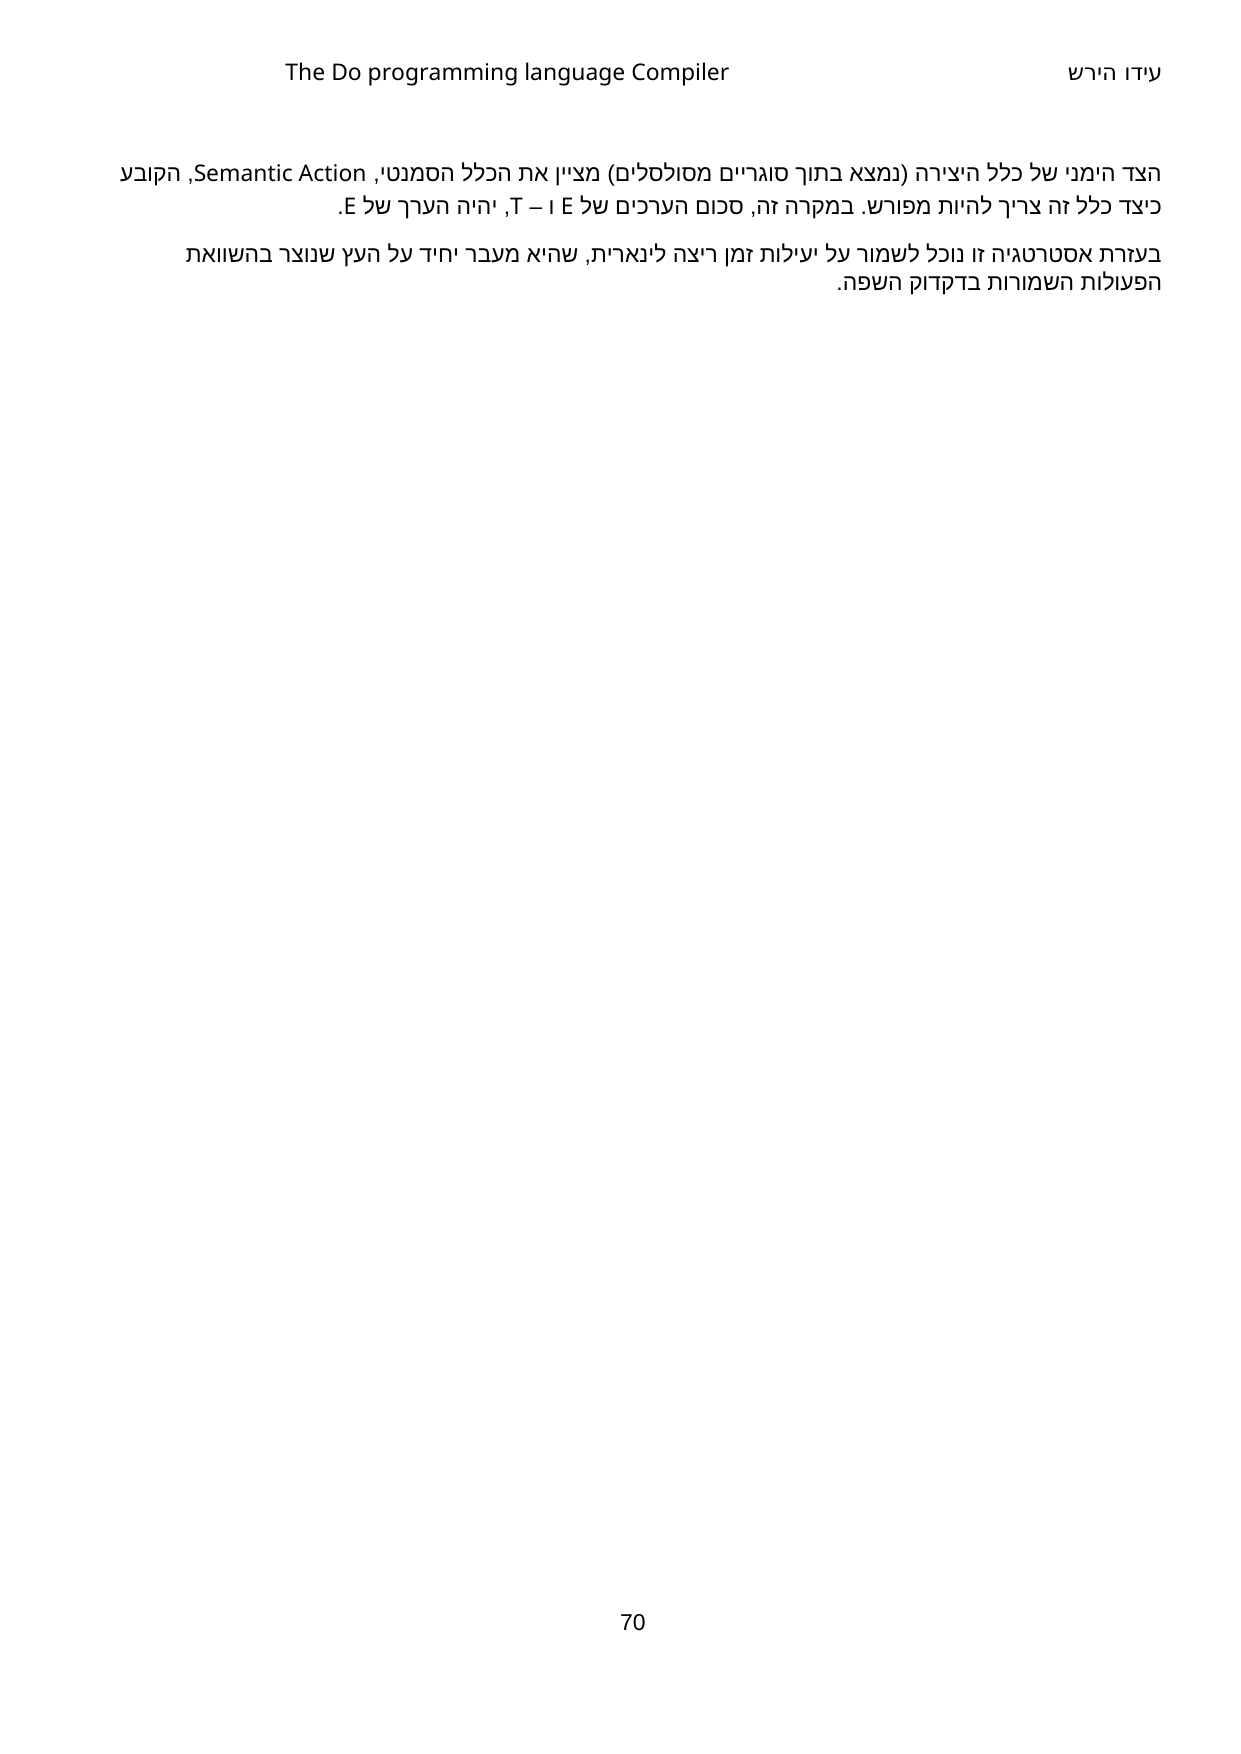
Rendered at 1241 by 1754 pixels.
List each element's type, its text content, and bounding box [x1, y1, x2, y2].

text בעזרת אסטרטגיה זו נוכל לשמור על יעילות זמן ריצה לינארית, שהיא מעבר יחיד על העץ שנוצר בהשוואת הפעולות השמורות בדקדוק השפה. [103, 241, 1162, 295]
text הצד הימני של כלל היצירה (נמצא בתוך סוגריים מסולסלים) מציין את הכלל הסמנטי, Semantic Action, הקובע כיצד כלל זה צריך להיות מפורש. במקרה זה, סכום הערכים של E ו – T, יהיה הערך של E. [103, 157, 1162, 221]
